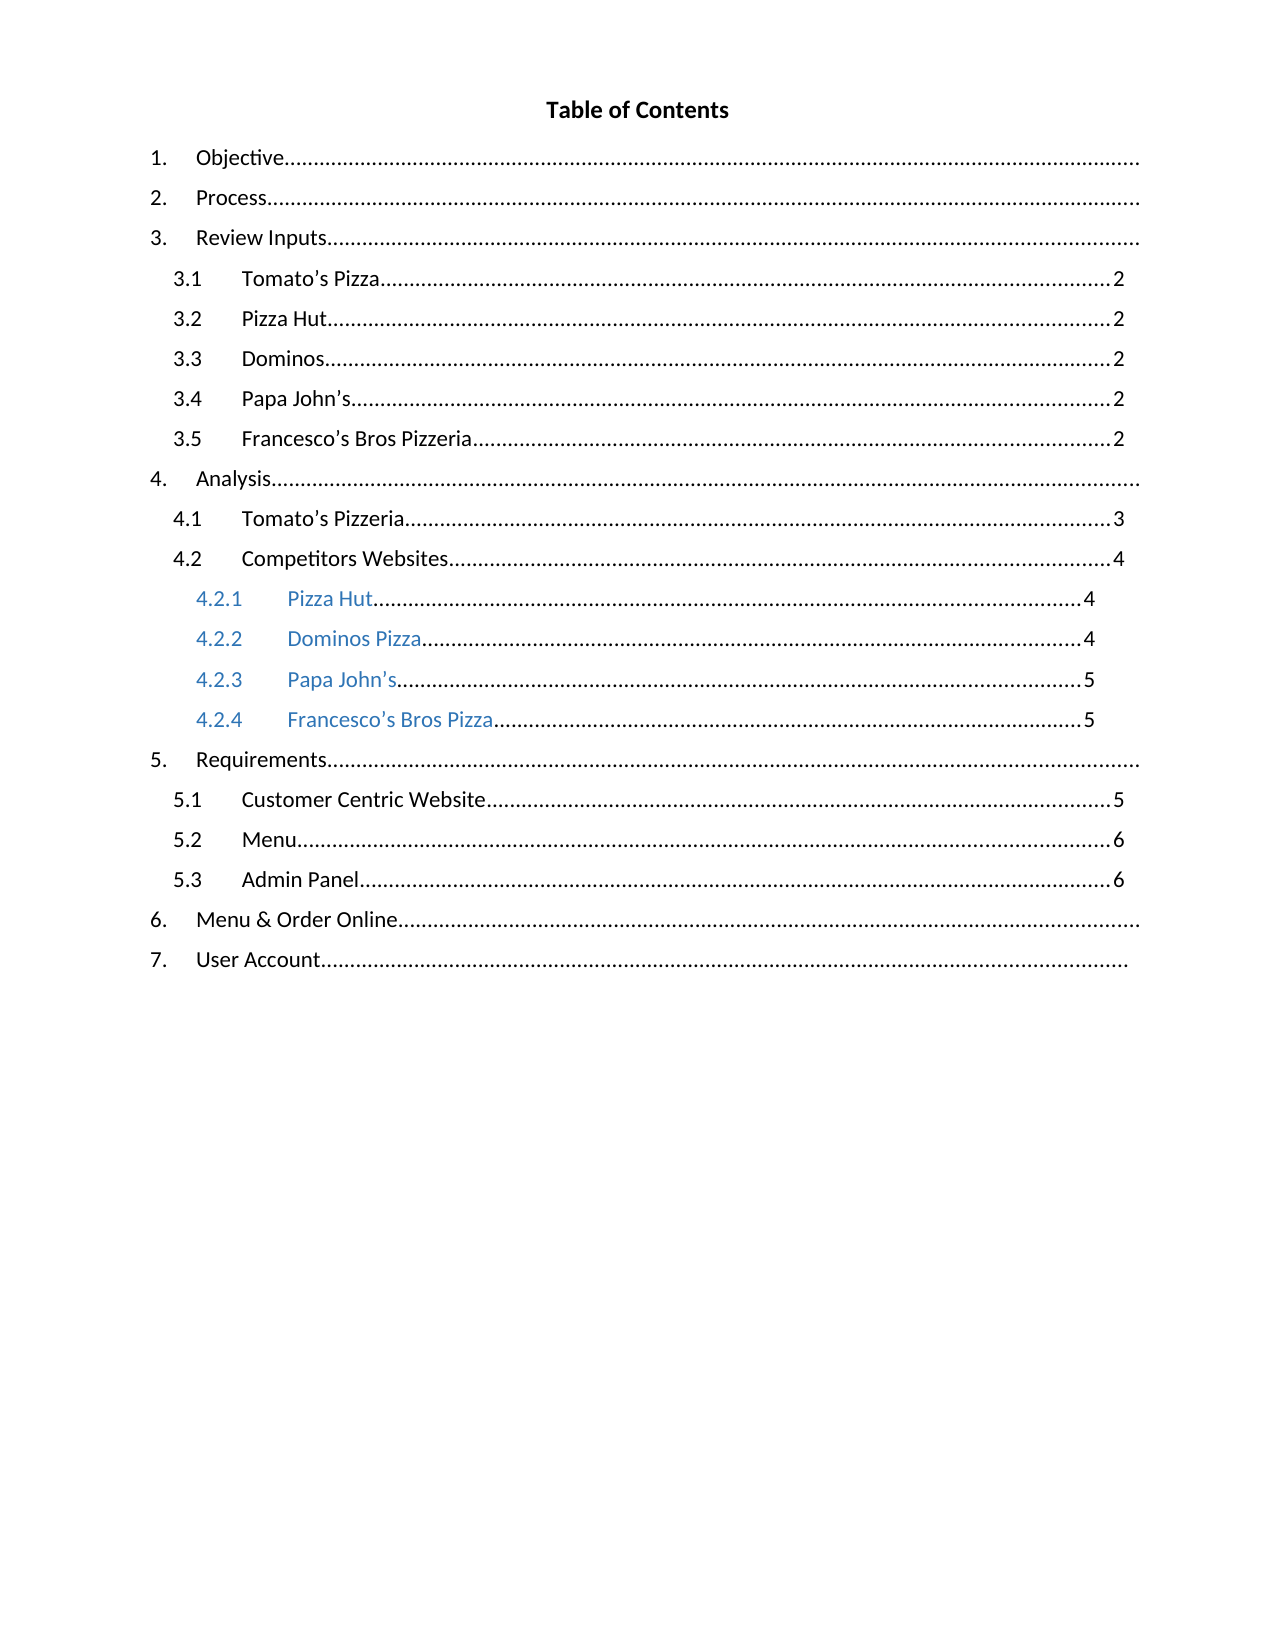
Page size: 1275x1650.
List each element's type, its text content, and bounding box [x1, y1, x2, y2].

text 3.3 Dominos 2 [173, 344, 1125, 372]
text 4.2.2 Dominos Pizza 4 [196, 624, 1125, 653]
text 3.4 Papa John’s 2 [173, 384, 1125, 412]
text 3.1 Tomato’s Pizza 2 [173, 264, 1125, 292]
text 2. Process 2 [150, 183, 1125, 211]
text 4.2 Competitors Websites 4 [173, 544, 1125, 572]
text 5.1 Customer Centric Website 5 [173, 785, 1125, 813]
text 3.5 Francesco’s Bros Pizzeria 2 [173, 424, 1125, 452]
text 3. Review Inputs 2 [150, 223, 1125, 252]
text 4.2.4 Francesco’s Bros Pizza 5 [196, 705, 1125, 733]
text 4.1 Tomato’s Pizzeria 3 [173, 504, 1125, 532]
text 7. User Account 11 [150, 945, 1125, 973]
text 3.2 Pizza Hut 2 [173, 304, 1125, 332]
text 5.3 Admin Panel 6 [173, 865, 1125, 893]
text 1. Objective 2 [150, 143, 1125, 171]
text 4. Analysis 3 [150, 464, 1125, 492]
text 5.2 Menu 6 [173, 825, 1125, 853]
text 4.2.3 Papa John’s 5 [196, 665, 1125, 693]
text 4.2.1 Pizza Hut 4 [196, 584, 1125, 612]
text Table of Contents [150, 94, 1125, 124]
text 6. Menu & Order Online 7 [150, 905, 1125, 933]
text 5. Requirements 5 [150, 745, 1125, 773]
